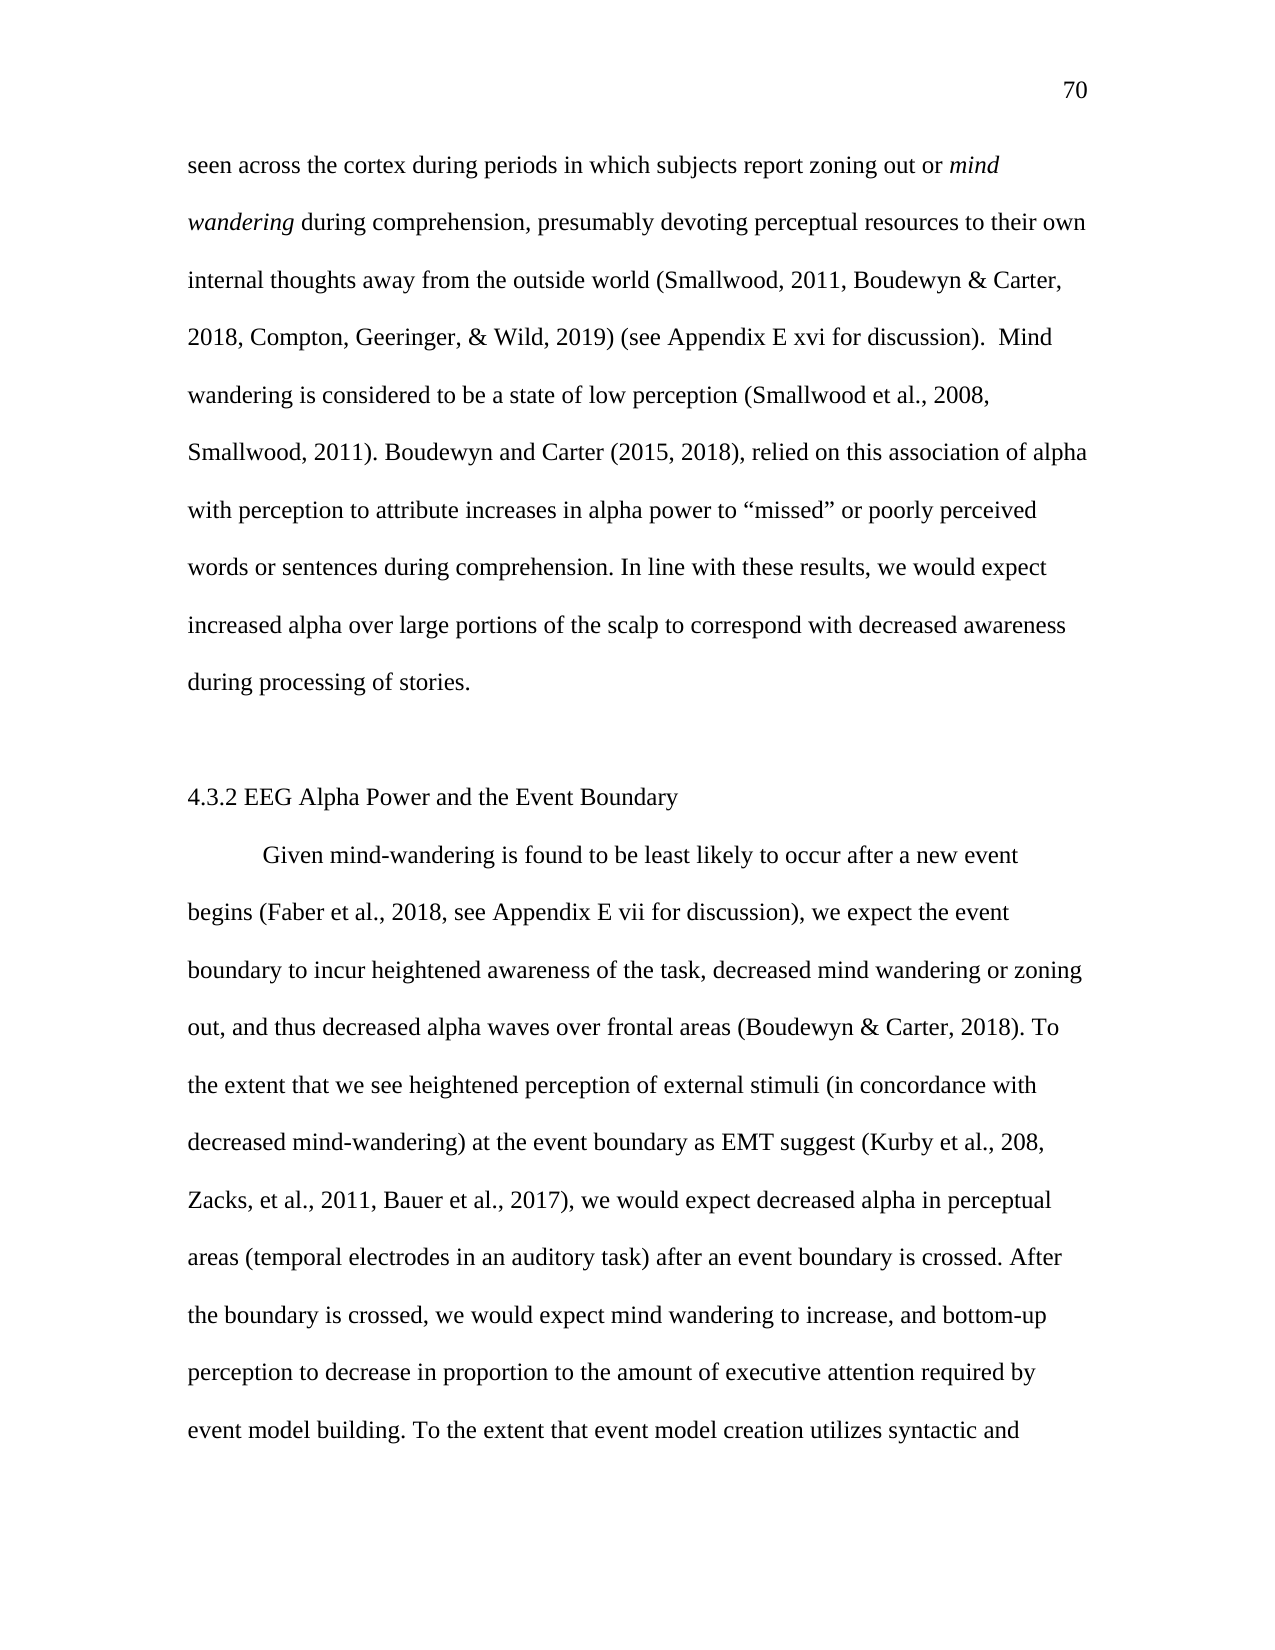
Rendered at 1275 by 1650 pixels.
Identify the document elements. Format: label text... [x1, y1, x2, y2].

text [187, 840, 1087, 1444]
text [187, 150, 1087, 696]
subtitle 4.3.2 EEG Alpha Power and the Event Boundary [187, 782, 1087, 811]
